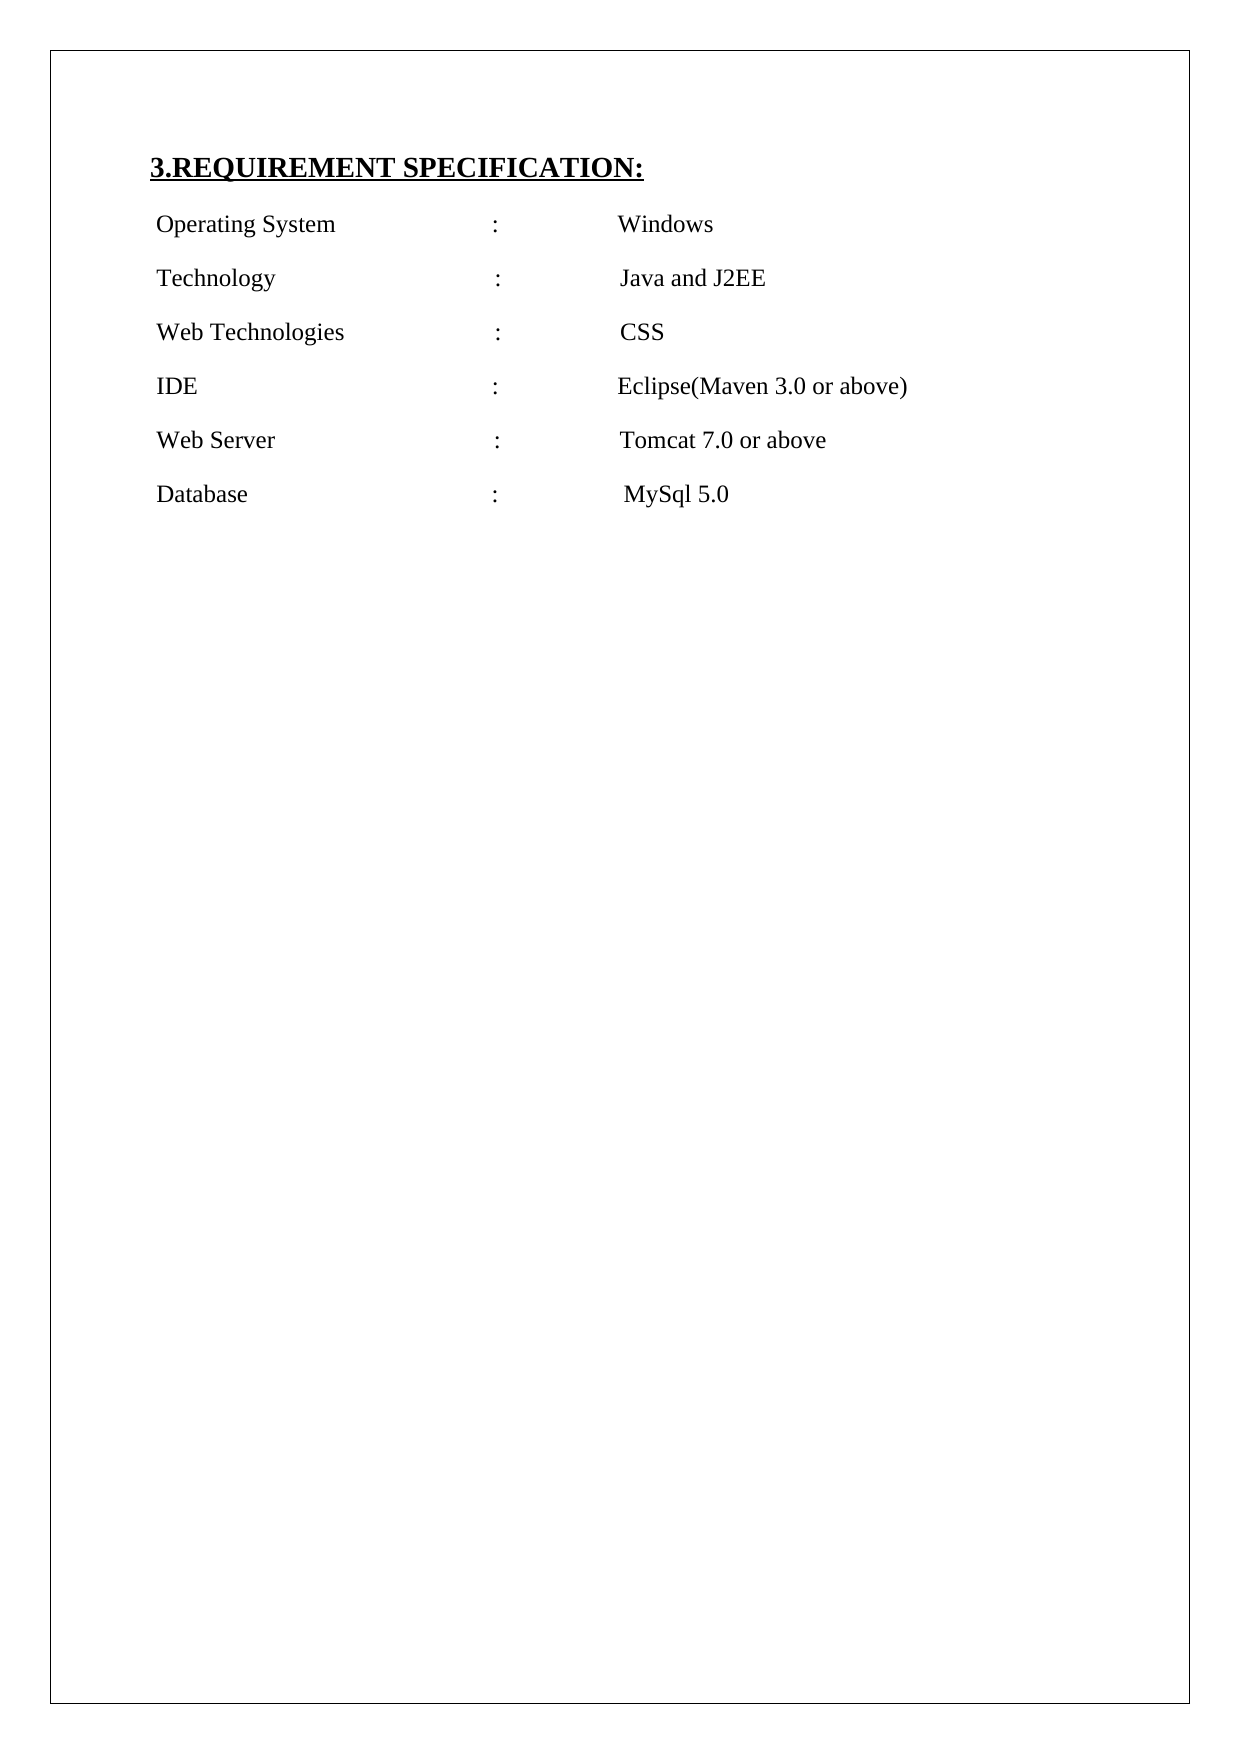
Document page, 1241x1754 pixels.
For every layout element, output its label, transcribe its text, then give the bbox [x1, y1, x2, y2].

text Database : MySql 5.0 [150, 479, 1090, 507]
text 3.REQUIREMENT SPECIFICATION: [150, 150, 1090, 183]
text Web Technologies : CSS [150, 317, 1090, 346]
text IDE : Eclipse(Maven 3.0 or above) [150, 371, 1090, 400]
text Technology : Java and J2EE [150, 263, 1090, 292]
text Web Server : Tomcat 7.0 or above [150, 425, 1090, 453]
text Operating System : Windows [150, 209, 1090, 238]
